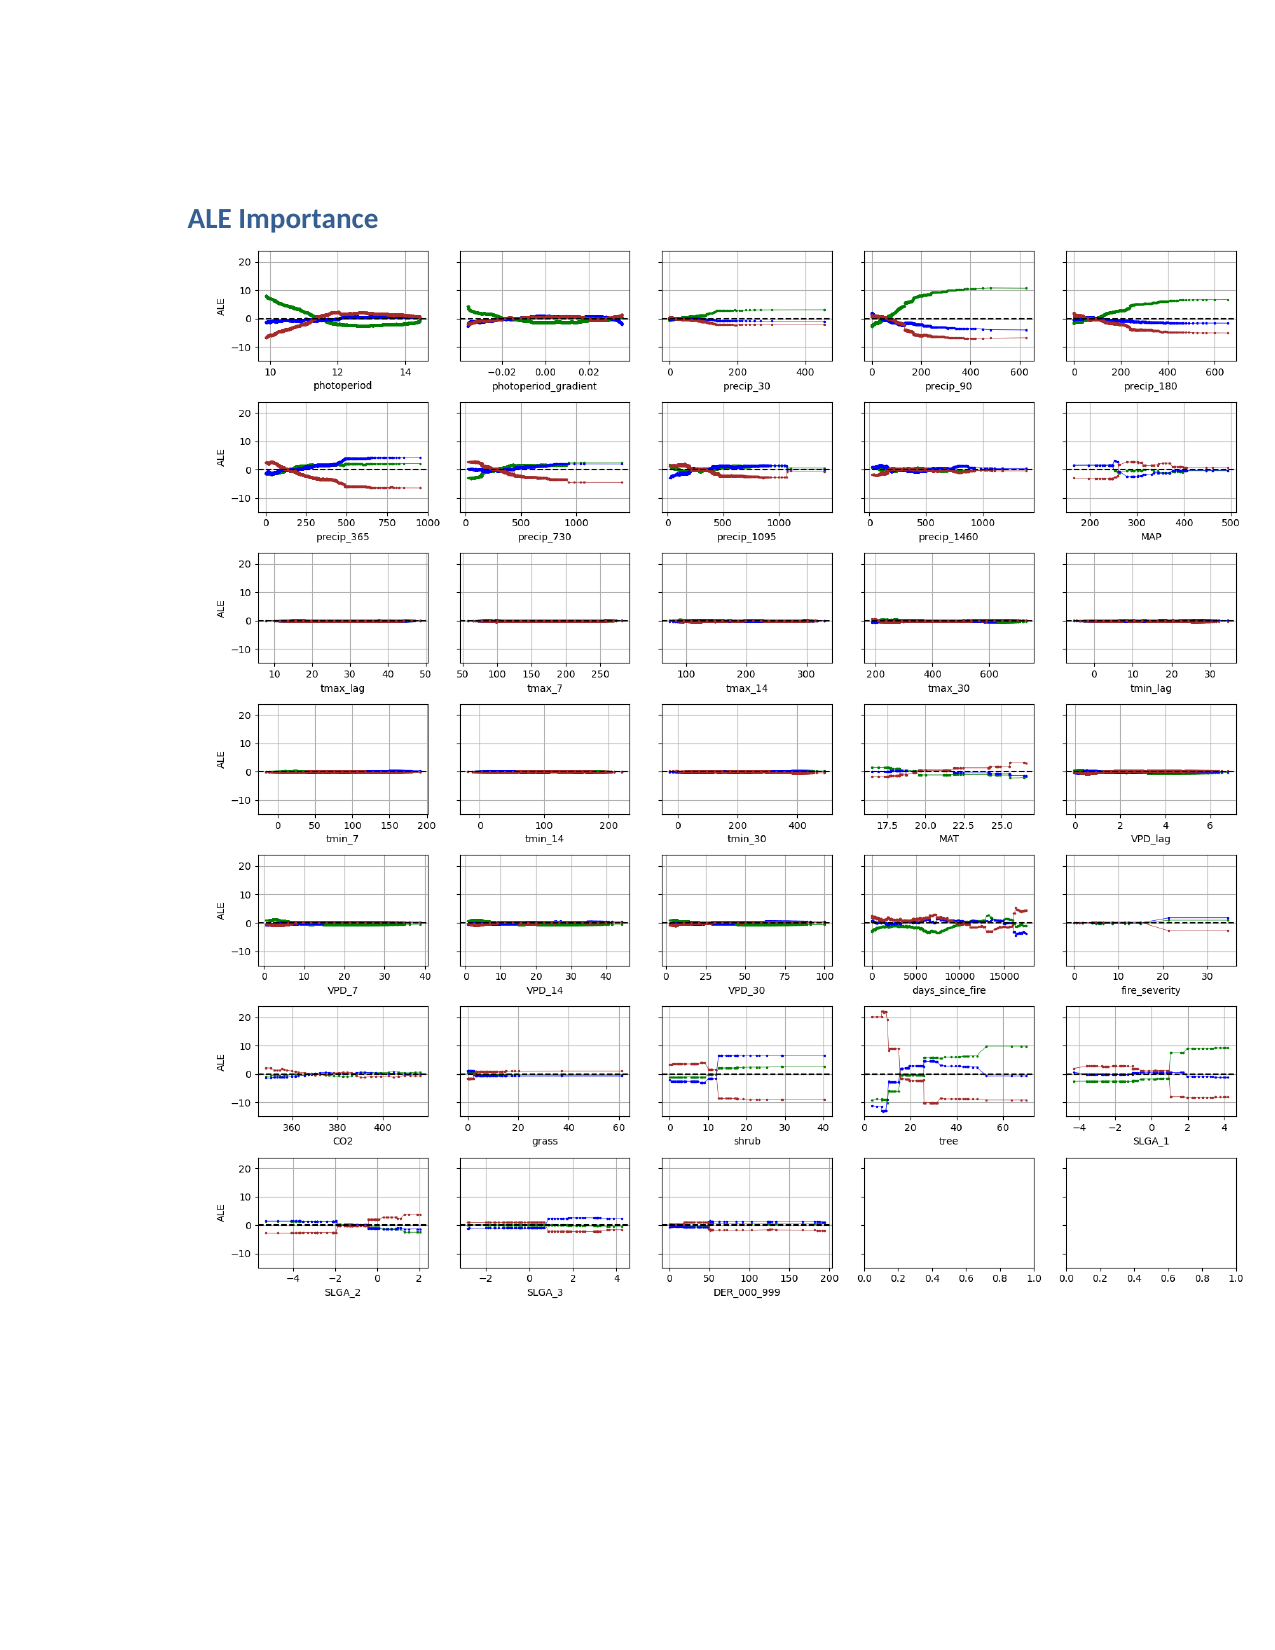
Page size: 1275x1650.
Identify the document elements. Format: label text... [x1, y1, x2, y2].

picture [206, 241, 1257, 1308]
subtitle ALE Importance [187, 200, 1087, 236]
